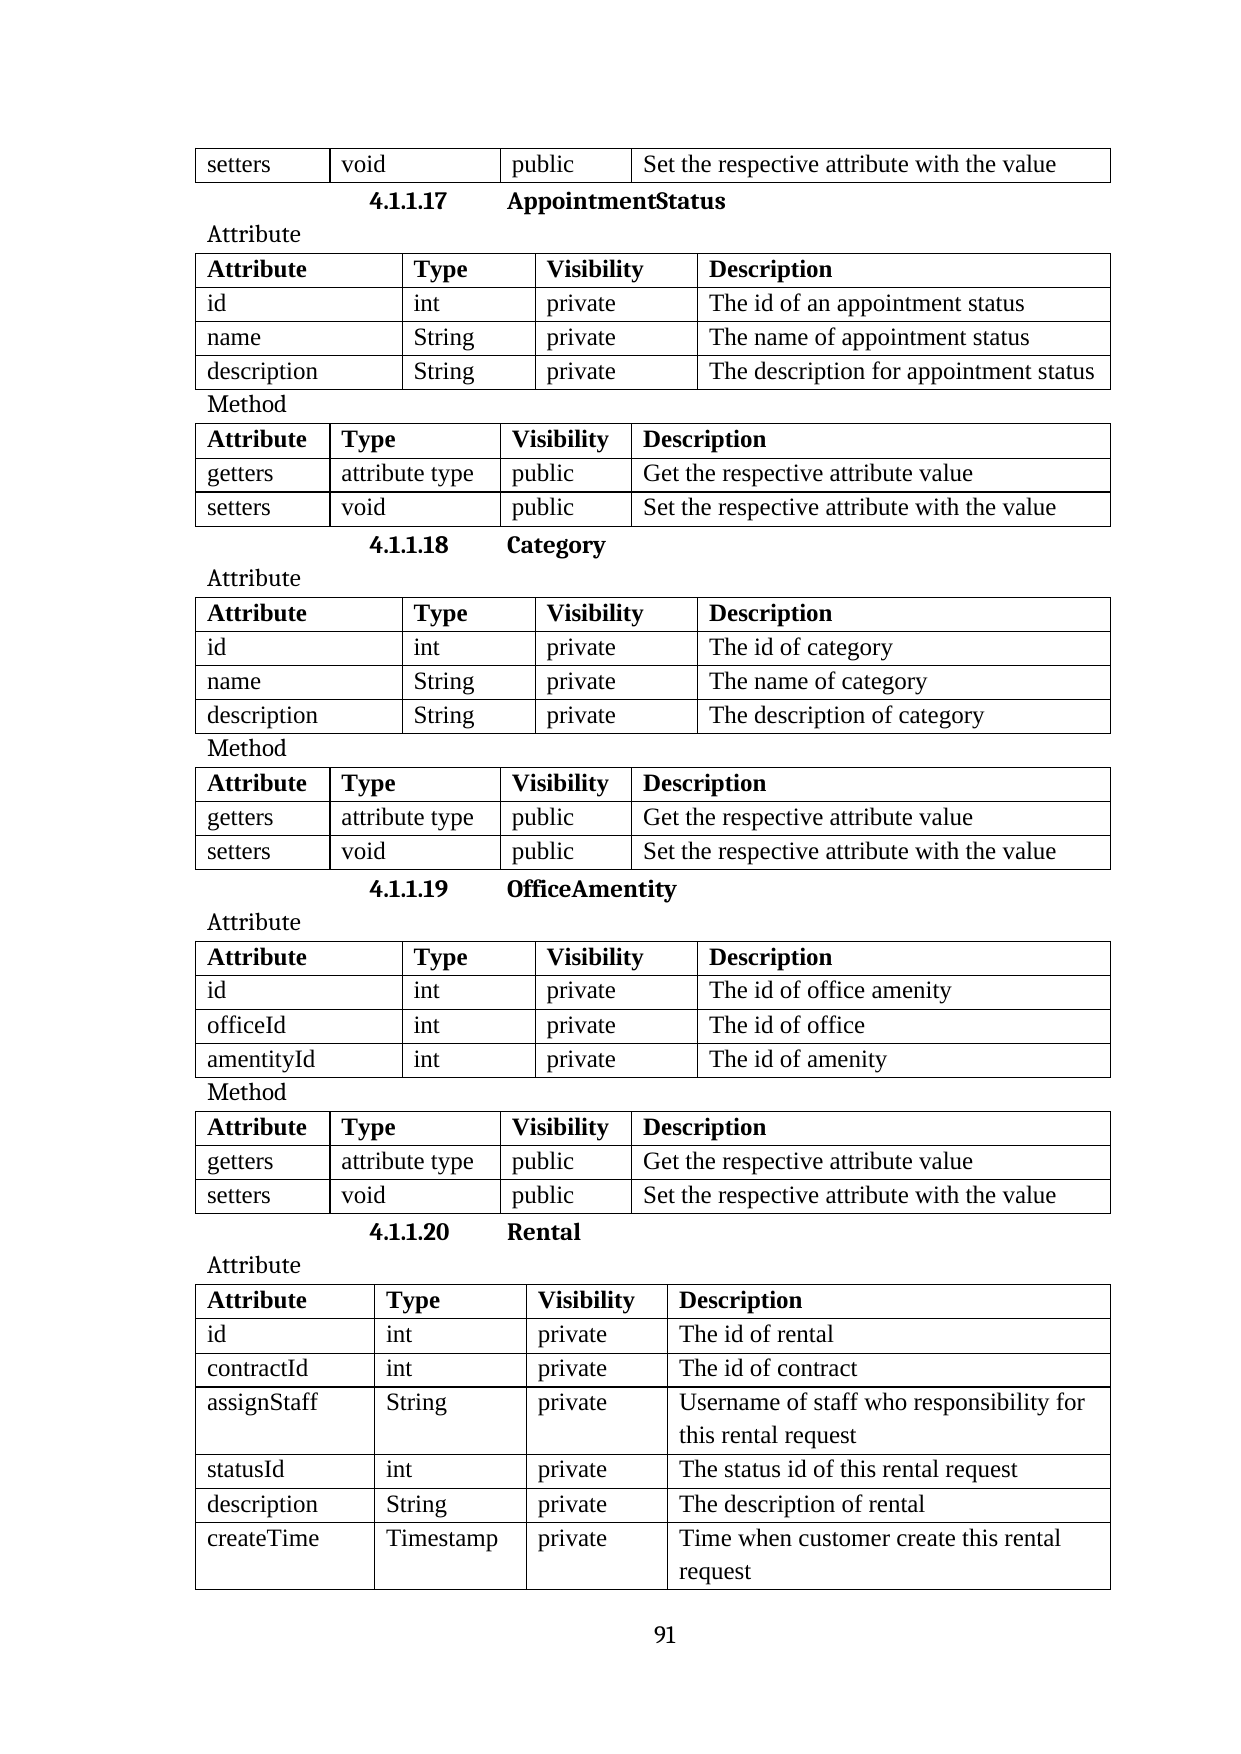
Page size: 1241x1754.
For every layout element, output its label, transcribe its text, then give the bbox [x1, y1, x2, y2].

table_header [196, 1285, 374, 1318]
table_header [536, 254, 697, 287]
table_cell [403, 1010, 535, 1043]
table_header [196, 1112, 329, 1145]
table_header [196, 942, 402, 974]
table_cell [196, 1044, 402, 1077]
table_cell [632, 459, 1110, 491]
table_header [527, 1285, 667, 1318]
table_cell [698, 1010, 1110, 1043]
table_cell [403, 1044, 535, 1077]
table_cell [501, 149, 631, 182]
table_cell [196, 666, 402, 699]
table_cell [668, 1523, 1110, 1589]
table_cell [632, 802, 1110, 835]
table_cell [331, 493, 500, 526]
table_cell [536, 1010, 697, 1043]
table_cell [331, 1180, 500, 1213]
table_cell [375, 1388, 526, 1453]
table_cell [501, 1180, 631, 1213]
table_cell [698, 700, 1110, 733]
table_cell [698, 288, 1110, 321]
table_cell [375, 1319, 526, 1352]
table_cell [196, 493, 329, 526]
text Attribute [207, 1251, 1122, 1280]
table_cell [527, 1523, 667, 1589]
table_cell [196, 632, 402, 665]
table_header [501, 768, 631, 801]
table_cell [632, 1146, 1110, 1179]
subtitle OfficeAmentity [369, 874, 1122, 903]
text Method [207, 1078, 1122, 1107]
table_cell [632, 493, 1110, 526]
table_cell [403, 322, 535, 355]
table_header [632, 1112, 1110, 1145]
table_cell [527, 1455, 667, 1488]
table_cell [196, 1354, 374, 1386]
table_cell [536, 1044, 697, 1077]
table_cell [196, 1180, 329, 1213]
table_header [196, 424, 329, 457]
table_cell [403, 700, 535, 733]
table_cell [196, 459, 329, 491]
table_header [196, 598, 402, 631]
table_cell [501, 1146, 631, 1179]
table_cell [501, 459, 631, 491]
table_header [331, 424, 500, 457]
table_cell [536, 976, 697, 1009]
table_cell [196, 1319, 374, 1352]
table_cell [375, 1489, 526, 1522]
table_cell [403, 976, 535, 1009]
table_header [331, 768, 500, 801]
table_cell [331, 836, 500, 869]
text Attribute [207, 564, 1122, 592]
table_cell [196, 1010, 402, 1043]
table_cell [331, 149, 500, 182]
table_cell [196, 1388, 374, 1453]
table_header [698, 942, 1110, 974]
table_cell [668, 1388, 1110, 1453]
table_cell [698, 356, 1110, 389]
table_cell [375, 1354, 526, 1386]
subtitle AppointmentStatus [369, 187, 1122, 216]
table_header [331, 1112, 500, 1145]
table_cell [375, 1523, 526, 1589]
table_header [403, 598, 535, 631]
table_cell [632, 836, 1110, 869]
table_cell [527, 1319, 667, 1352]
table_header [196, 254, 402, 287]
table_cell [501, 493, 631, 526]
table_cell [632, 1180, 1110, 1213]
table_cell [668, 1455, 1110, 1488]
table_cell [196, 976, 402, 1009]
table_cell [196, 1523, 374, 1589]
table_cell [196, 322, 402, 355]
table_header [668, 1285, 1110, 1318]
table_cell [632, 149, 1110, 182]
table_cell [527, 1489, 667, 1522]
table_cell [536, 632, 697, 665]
text Method [207, 734, 1122, 763]
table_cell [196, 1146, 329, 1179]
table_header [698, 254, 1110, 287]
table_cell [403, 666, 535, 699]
subtitle Category [369, 531, 1122, 559]
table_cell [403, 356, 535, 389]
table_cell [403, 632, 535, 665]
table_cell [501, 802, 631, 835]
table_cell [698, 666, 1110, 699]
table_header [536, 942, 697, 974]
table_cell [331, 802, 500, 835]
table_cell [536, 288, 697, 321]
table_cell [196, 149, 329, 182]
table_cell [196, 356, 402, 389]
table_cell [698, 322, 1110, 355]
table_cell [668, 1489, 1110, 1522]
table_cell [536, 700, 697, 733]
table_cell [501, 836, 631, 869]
text Attribute [207, 907, 1122, 936]
subtitle Rental [369, 1218, 1122, 1247]
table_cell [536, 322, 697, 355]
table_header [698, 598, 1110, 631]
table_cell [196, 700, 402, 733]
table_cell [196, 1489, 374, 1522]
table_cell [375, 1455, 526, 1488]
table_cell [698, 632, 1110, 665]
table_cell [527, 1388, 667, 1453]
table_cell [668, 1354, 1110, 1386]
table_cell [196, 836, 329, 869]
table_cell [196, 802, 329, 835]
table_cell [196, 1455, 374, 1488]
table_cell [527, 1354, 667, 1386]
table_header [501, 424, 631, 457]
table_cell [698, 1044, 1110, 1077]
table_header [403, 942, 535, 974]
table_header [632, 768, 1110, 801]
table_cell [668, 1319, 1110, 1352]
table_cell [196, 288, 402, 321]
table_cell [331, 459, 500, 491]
text Method [207, 390, 1122, 419]
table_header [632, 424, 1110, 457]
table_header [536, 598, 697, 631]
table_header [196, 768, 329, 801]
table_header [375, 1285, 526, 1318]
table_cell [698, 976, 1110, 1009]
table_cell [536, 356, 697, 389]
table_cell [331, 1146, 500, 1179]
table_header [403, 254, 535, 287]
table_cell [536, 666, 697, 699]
text Attribute [207, 220, 1122, 249]
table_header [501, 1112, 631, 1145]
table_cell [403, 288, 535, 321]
